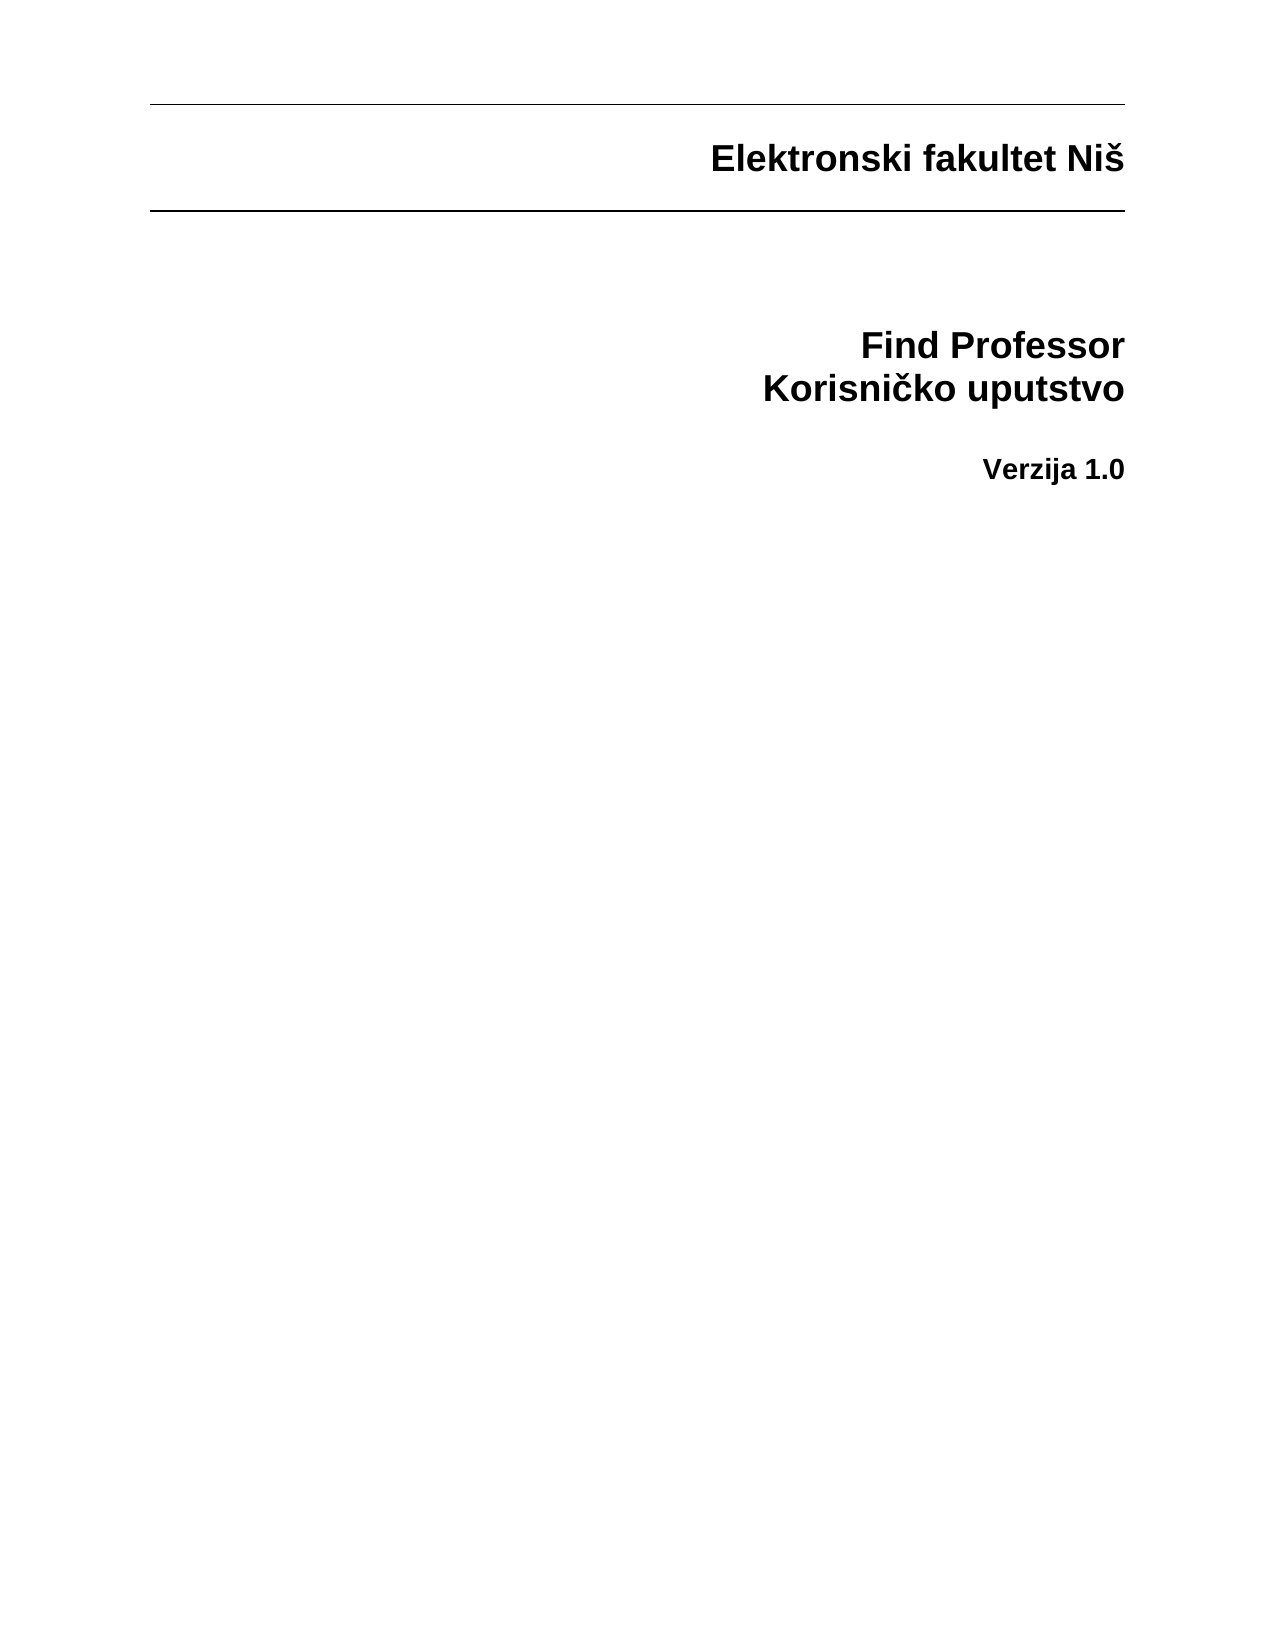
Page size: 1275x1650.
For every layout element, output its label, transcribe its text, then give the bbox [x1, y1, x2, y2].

title Find Professor [150, 323, 1125, 366]
title Verzija 1.0 [150, 452, 1125, 486]
title Korisničko uputstvo [150, 366, 1125, 409]
